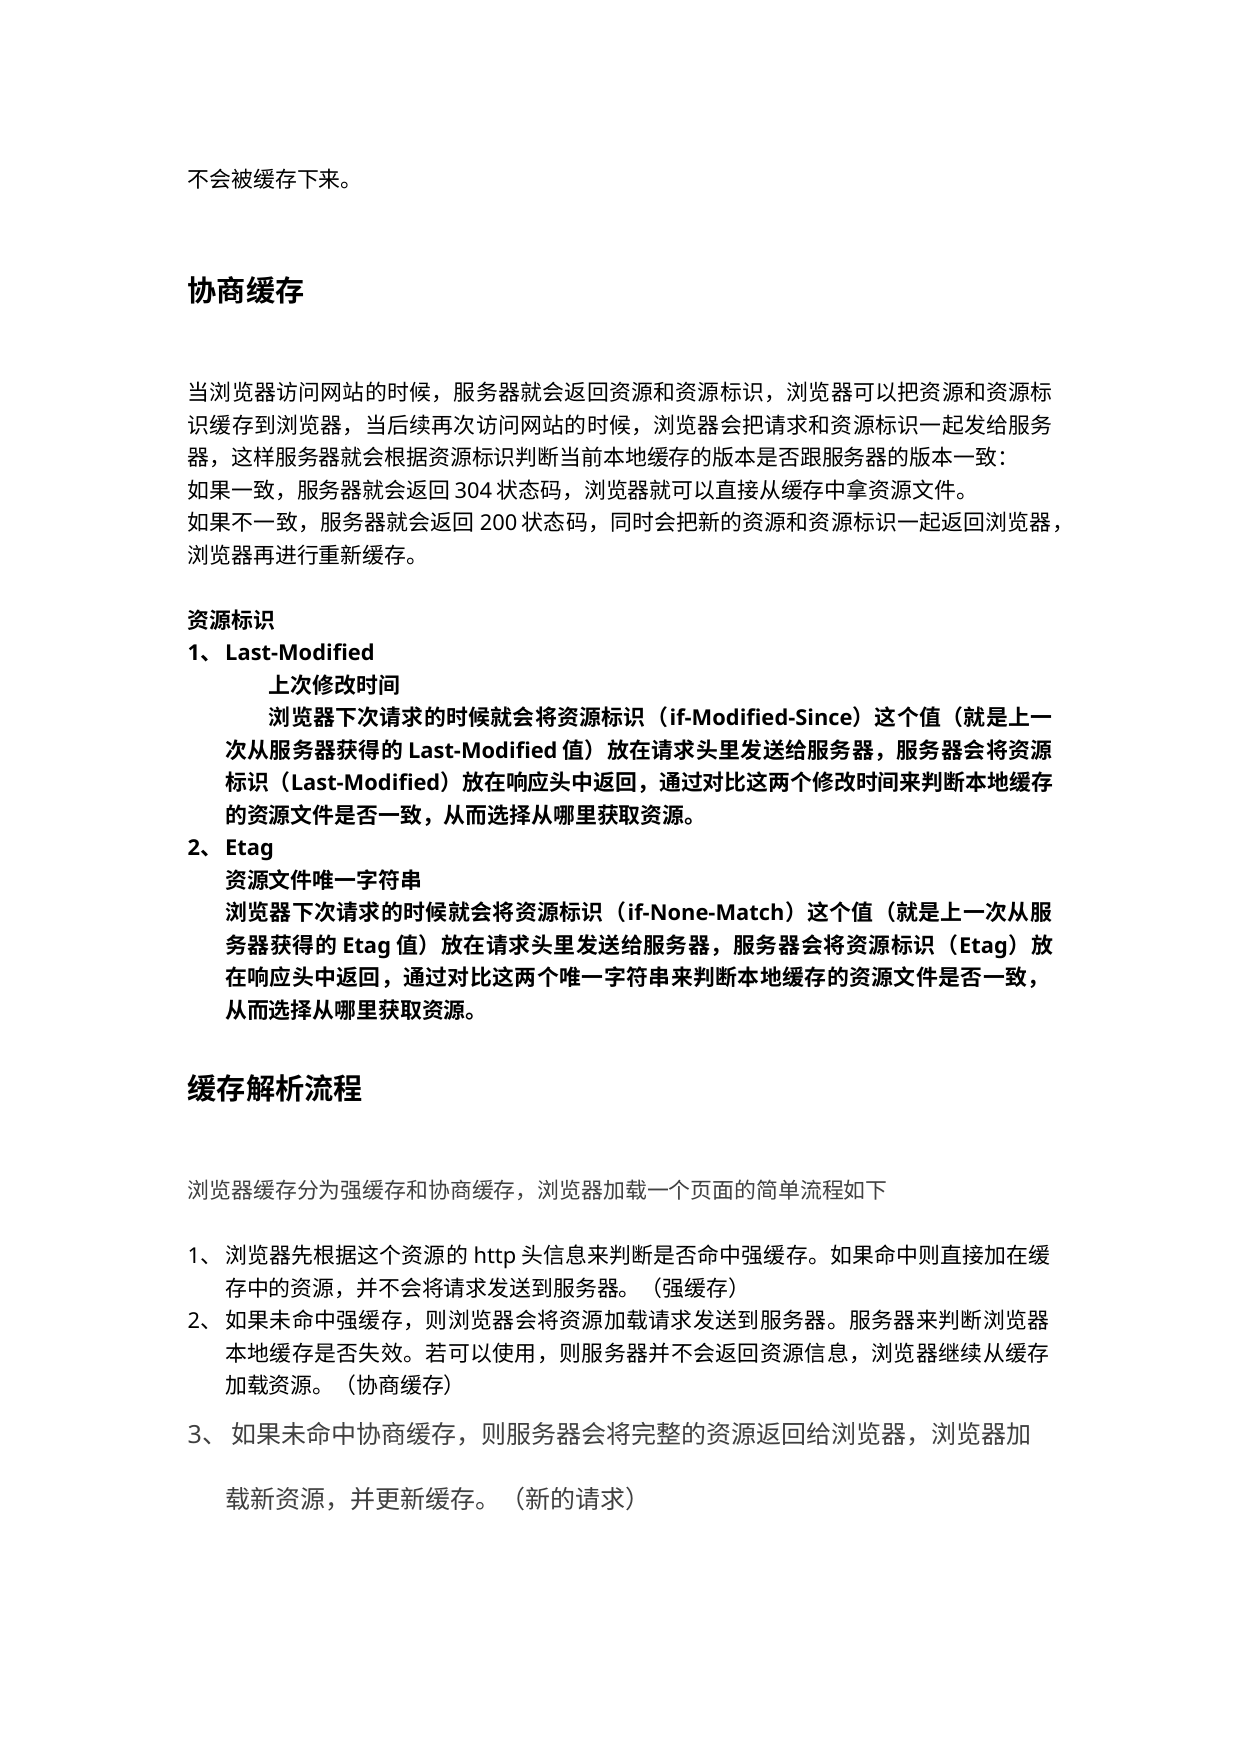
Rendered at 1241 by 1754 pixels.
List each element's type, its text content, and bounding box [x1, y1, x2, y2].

text 如果不一致，服务器就会返回200状态码，同时会把新的资源和资源标识一起返回浏览器，浏览器再进行重新缓存。 [187, 505, 1053, 570]
text 资源文件唯一字符串 [225, 862, 1053, 895]
subtitle 协商缓存 [187, 256, 1053, 321]
list Last-Modified [187, 635, 1053, 667]
list 如果未命中强缓存，则浏览器会将资源加载请求发送到服务器。服务器来判断浏览器本地缓存是否失效。若可以使用，则服务器并不会返回资源信息，浏览器继续从缓存加载资源。（协商缓存） [187, 1303, 1053, 1401]
list 上次修改时间 [225, 667, 1053, 700]
text 浏览器缓存分为强缓存和协商缓存，浏览器加载一个页面的简单流程如下 [187, 1173, 1053, 1206]
text 资源标识 [187, 602, 1053, 635]
subtitle 缓存解析流程 [187, 1054, 1053, 1119]
text 当浏览器访问网站的时候，服务器就会返回资源和资源标识，浏览器可以把资源和资源标识缓存到浏览器，当后续再次访问网站的时候，浏览器会把请求和资源标识一起发给服务器，这样服务器就会根据资源标识判断当前本地缓存的版本是否跟服务器的版本一致： [187, 375, 1053, 472]
list 浏览器下次请求的时候就会将资源标识（if-Modified-Since）这个值（就是上一次从服务器获得的Last-Modified值）放在请求头里发送给服务器，服务器会将资源标识（Last-Modified）放在响应头中返回，通过对比这两个修改时间来判断本地缓存的资源文件是否一致，从而选择从哪里获取资源。 [225, 700, 1053, 830]
list 浏览器先根据这个资源的http头信息来判断是否命中强缓存。如果命中则直接加在缓存中的资源，并不会将请求发送到服务器。（强缓存） [187, 1238, 1053, 1303]
list Etag [187, 830, 1053, 862]
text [187, 162, 1053, 194]
text 如果一致，服务器就会返回304状态码，浏览器就可以直接从缓存中拿资源文件。 [187, 472, 1053, 505]
text 浏览器下次请求的时候就会将资源标识（if-None-Match）这个值（就是上一次从服务器获得的Etag值）放在请求头里发送给服务器，服务器会将资源标识（Etag）放在响应头中返回，通过对比这两个唯一字符串来判断本地缓存的资源文件是否一致，从而选择从哪里获取资源。 [225, 895, 1053, 1025]
list 如果未命中协商缓存，则服务器会将完整的资源返回给浏览器，浏览器加载新资源，并更新缓存。（新的请求） [187, 1401, 1053, 1531]
